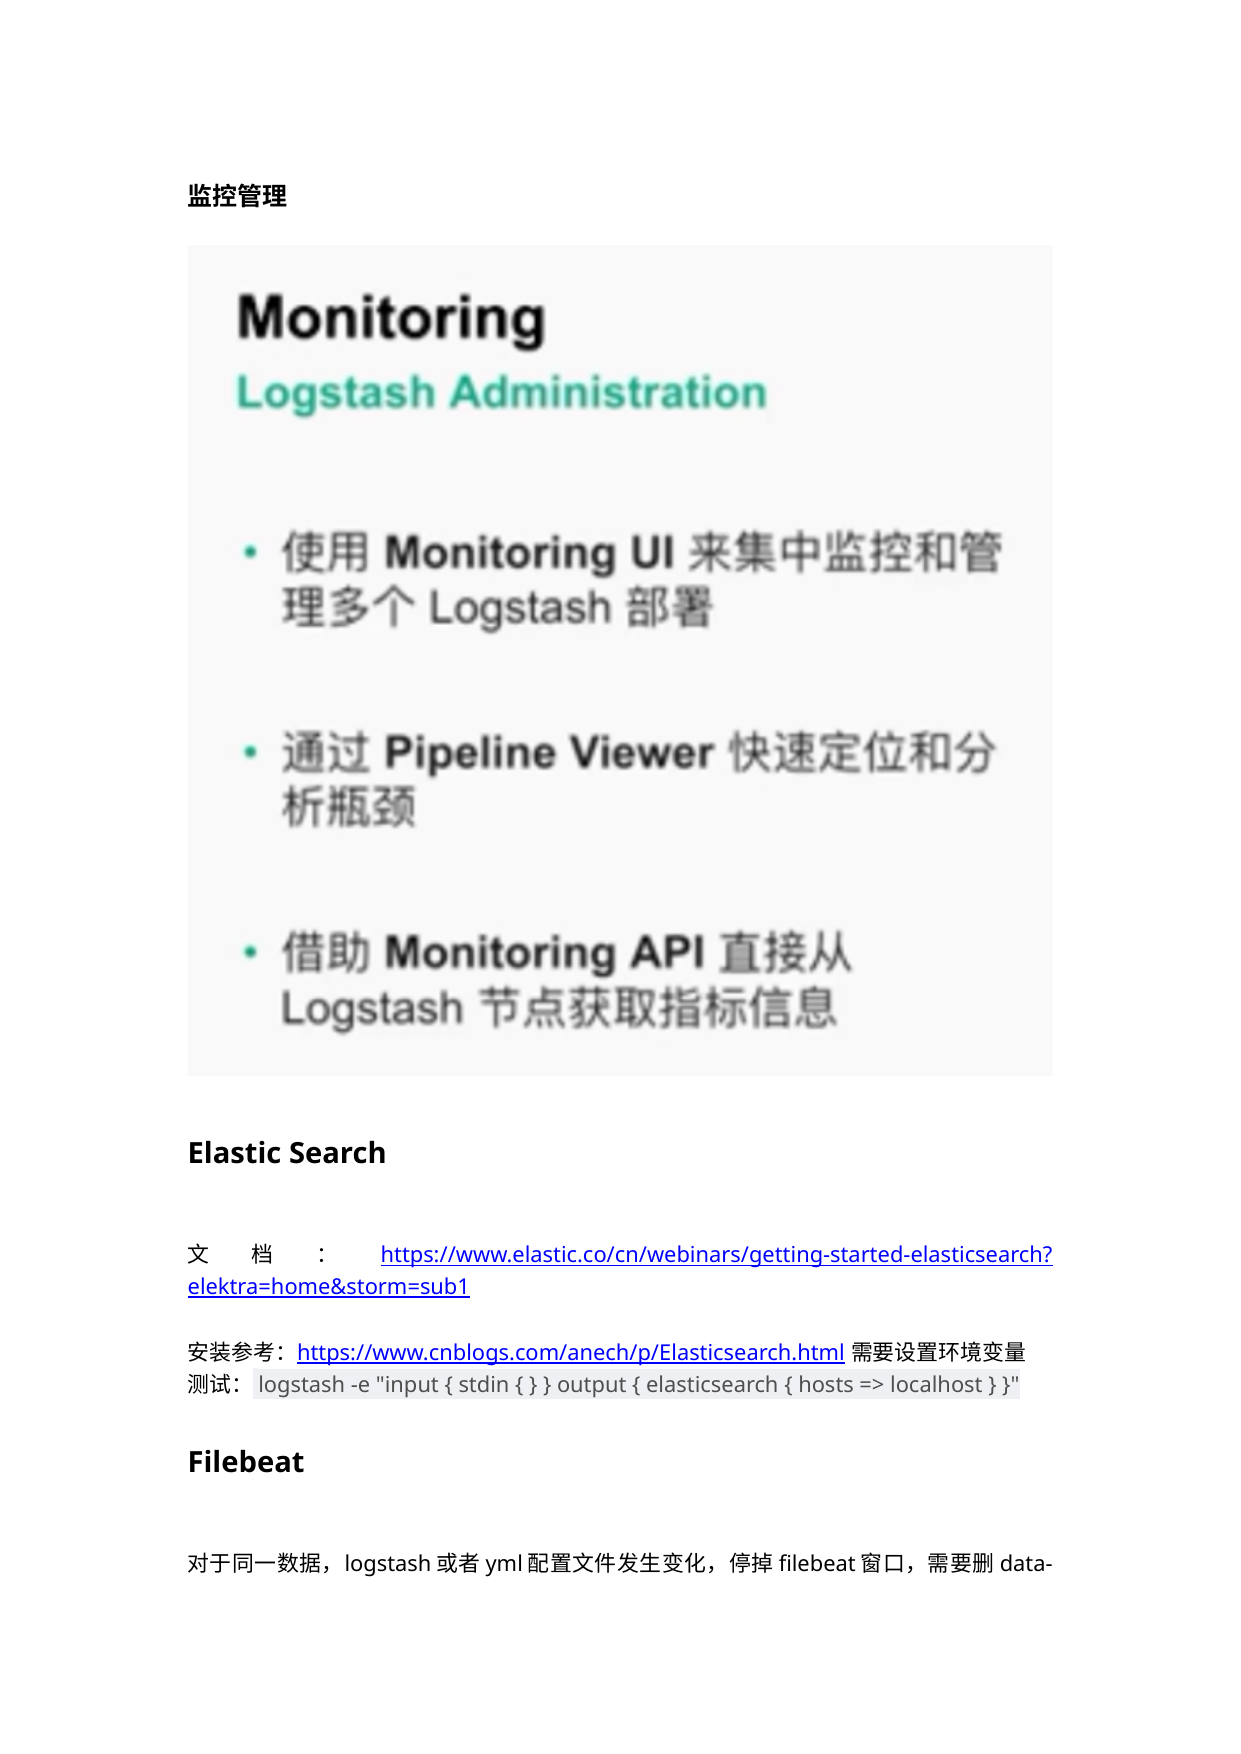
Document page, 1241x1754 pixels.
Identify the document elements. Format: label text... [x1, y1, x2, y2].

text 文档：https://www.elastic.co/cn/webinars/getting-started-elasticsearch?elektra=home&storm=sub1 [187, 1237, 1053, 1302]
picture [187, 245, 1053, 1076]
subtitle Elastic Search [187, 1120, 1053, 1185]
subtitle Filebeat [187, 1429, 1053, 1494]
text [187, 1546, 1053, 1579]
subtitle 监控管理 [187, 162, 1053, 227]
text 安装参考：https://www.cnblogs.com/anech/p/Elasticsearch.html 需要设置环境变量 [187, 1334, 1053, 1367]
text 测试： logstash -e "input { stdin { } } output { elasticsearch { hosts => localhost } }" [187, 1367, 1053, 1399]
